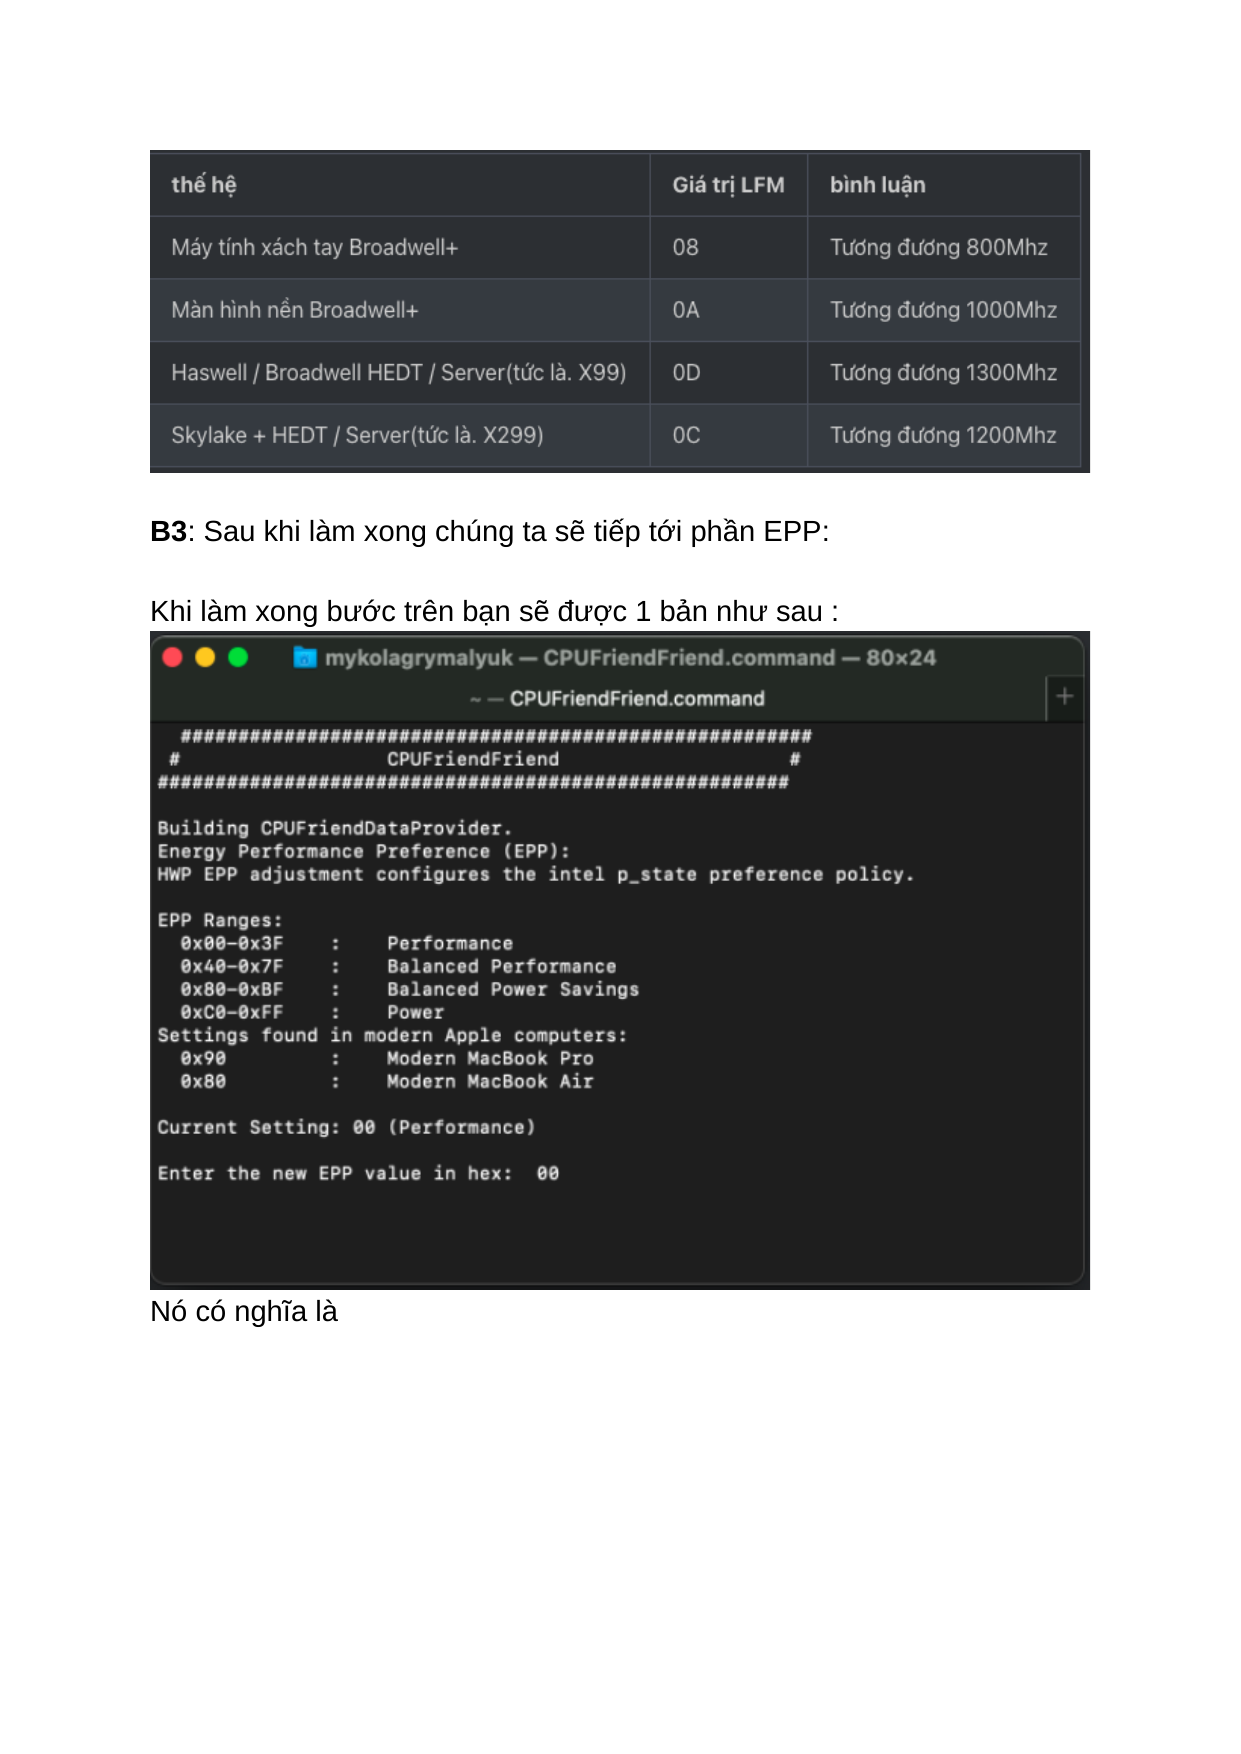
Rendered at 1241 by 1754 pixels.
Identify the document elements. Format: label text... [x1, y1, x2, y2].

text Khi làm xong bước trên bạn sẽ được 1 bản như sau : [150, 594, 1090, 631]
text Nó có nghĩa là [150, 1294, 1090, 1327]
text B3: Sau khi làm xong chúng ta sẽ tiếp tới phần EPP: [150, 514, 1092, 548]
picture [150, 150, 1091, 473]
picture [150, 631, 1091, 1290]
